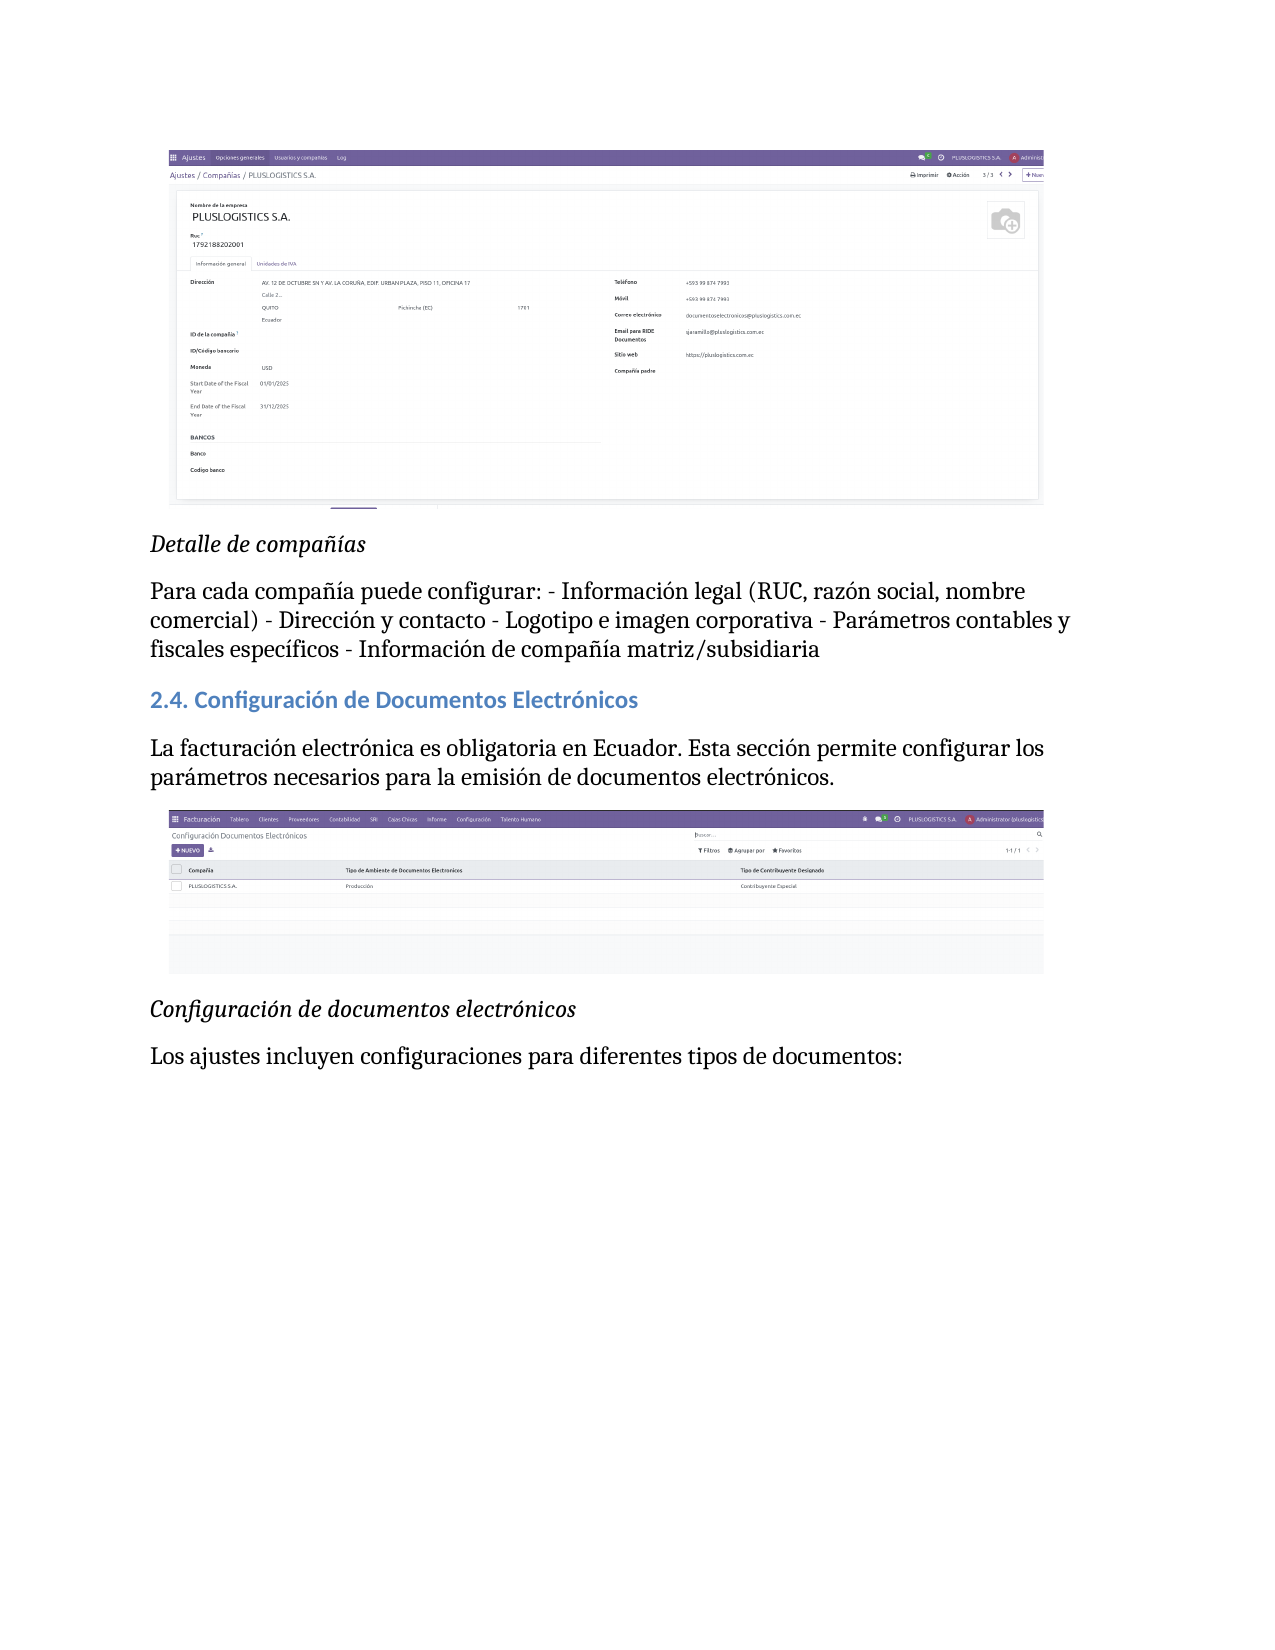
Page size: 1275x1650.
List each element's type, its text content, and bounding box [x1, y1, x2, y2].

text Configuración de documentos electrónicos [150, 994, 1125, 1023]
picture [168, 150, 1044, 509]
picture [168, 810, 1044, 974]
text Para cada compañía puede configurar: - Información legal (RUC, razón social, nombre comercial) - Dirección y contacto - Logotipo e imagen corporativa - Parámetros contables y fiscales específicos - Información de compañía matriz/subsidiaria [150, 577, 1125, 663]
text La facturación electrónica es obligatoria en Ecuador. Esta sección permite configurar los parámetros necesarios para la emisión de documentos electrónicos. [150, 734, 1125, 791]
text Los ajustes incluyen configuraciones para diferentes tipos de documentos: [150, 1042, 1125, 1071]
text Detalle de compañías [150, 530, 1125, 558]
subtitle 2.4. Configuración de Documentos Electrónicos [150, 684, 1125, 715]
